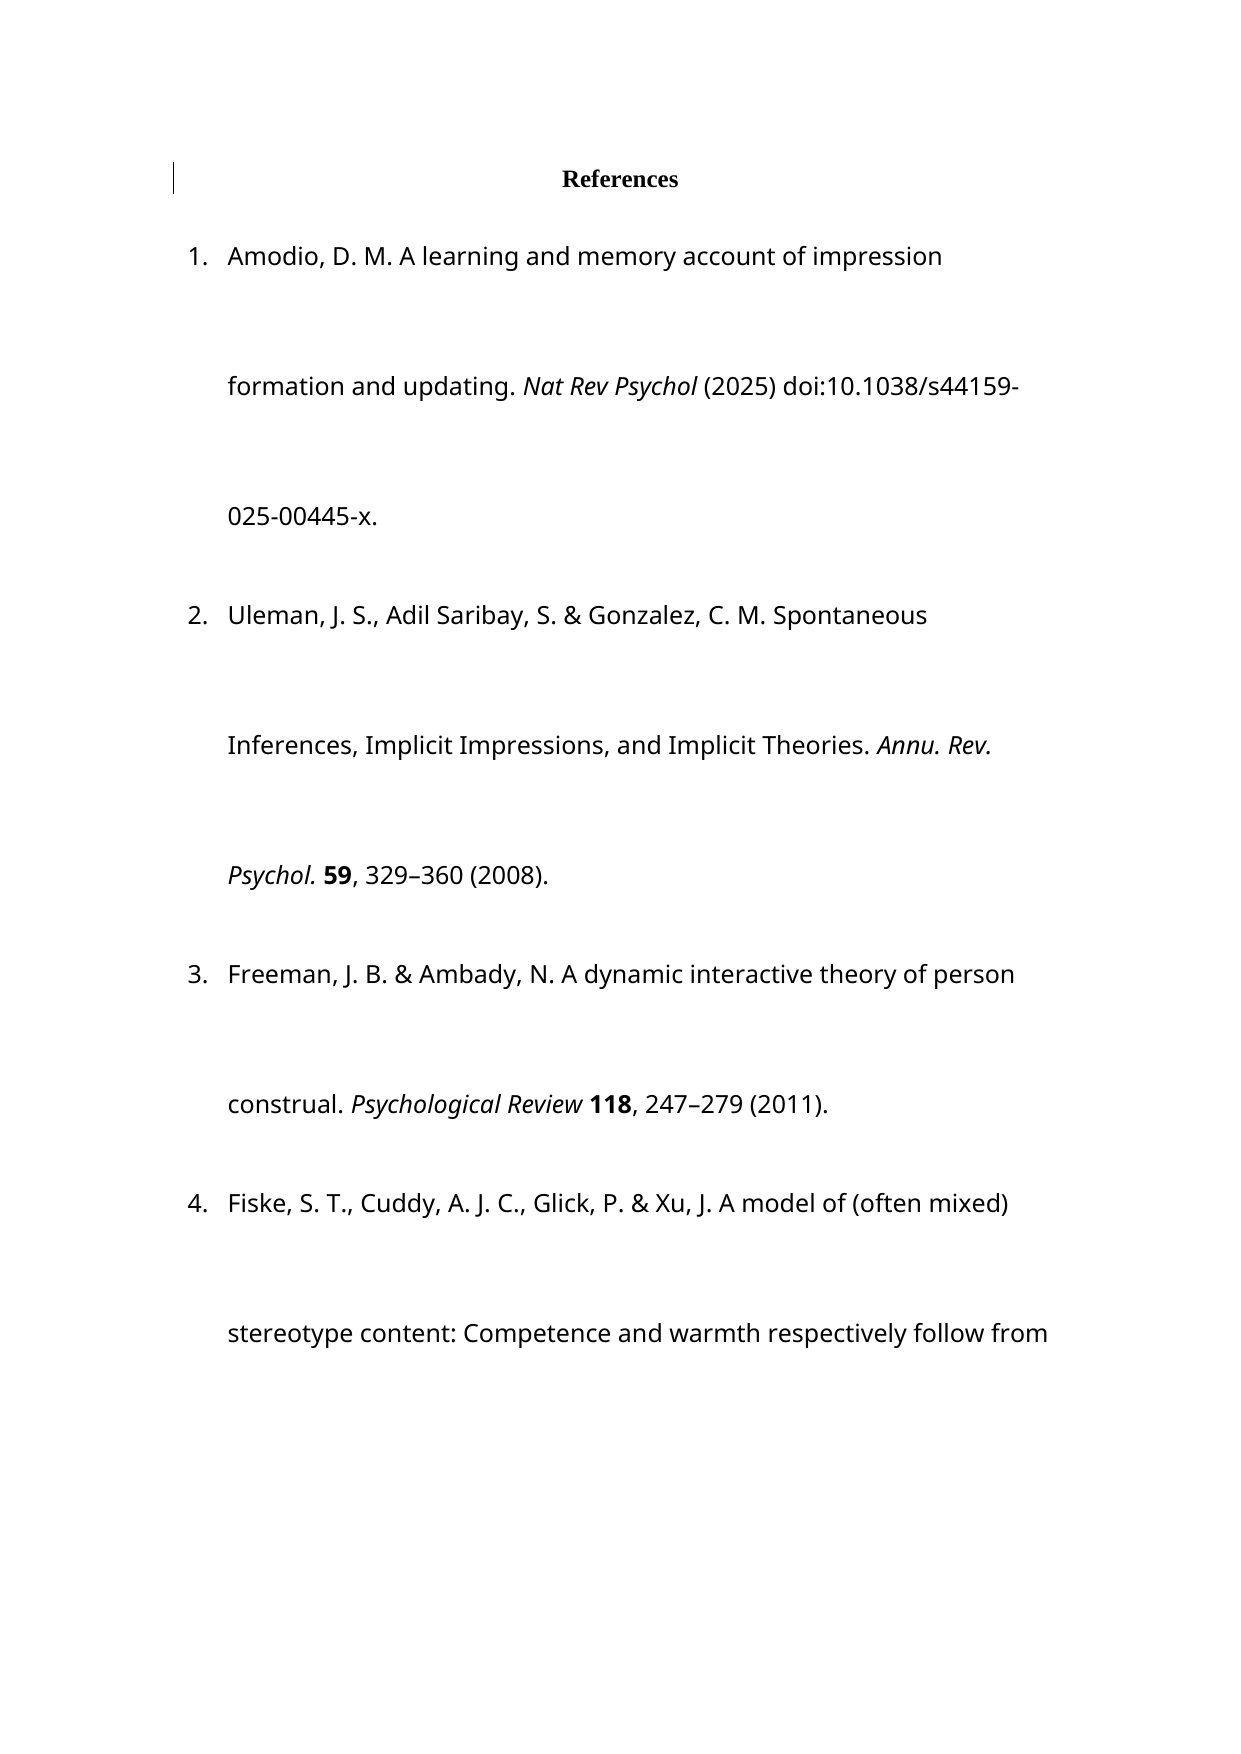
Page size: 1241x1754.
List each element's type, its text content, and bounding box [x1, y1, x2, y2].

text 2. Uleman, J. S., Adil Saribay, S. & Gonzalez, C. M. Spontaneous Inferences, Implicit Impressions, and Implicit Theories. Annu. Rev. Psychol. 59, 329–360 (2008). [187, 582, 1053, 907]
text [187, 1170, 1053, 1365]
text 3. Freeman, J. B. & Ambady, N. A dynamic interactive theory of person construal. Psychological Review 118, 247–279 (2011). [187, 941, 1053, 1136]
text References [187, 162, 1053, 194]
text 1. Amodio, D. M. A learning and memory account of impression formation and updating. Nat Rev Psychol (2025) doi:10.1038/s44159-025-00445-x. [187, 223, 1053, 548]
